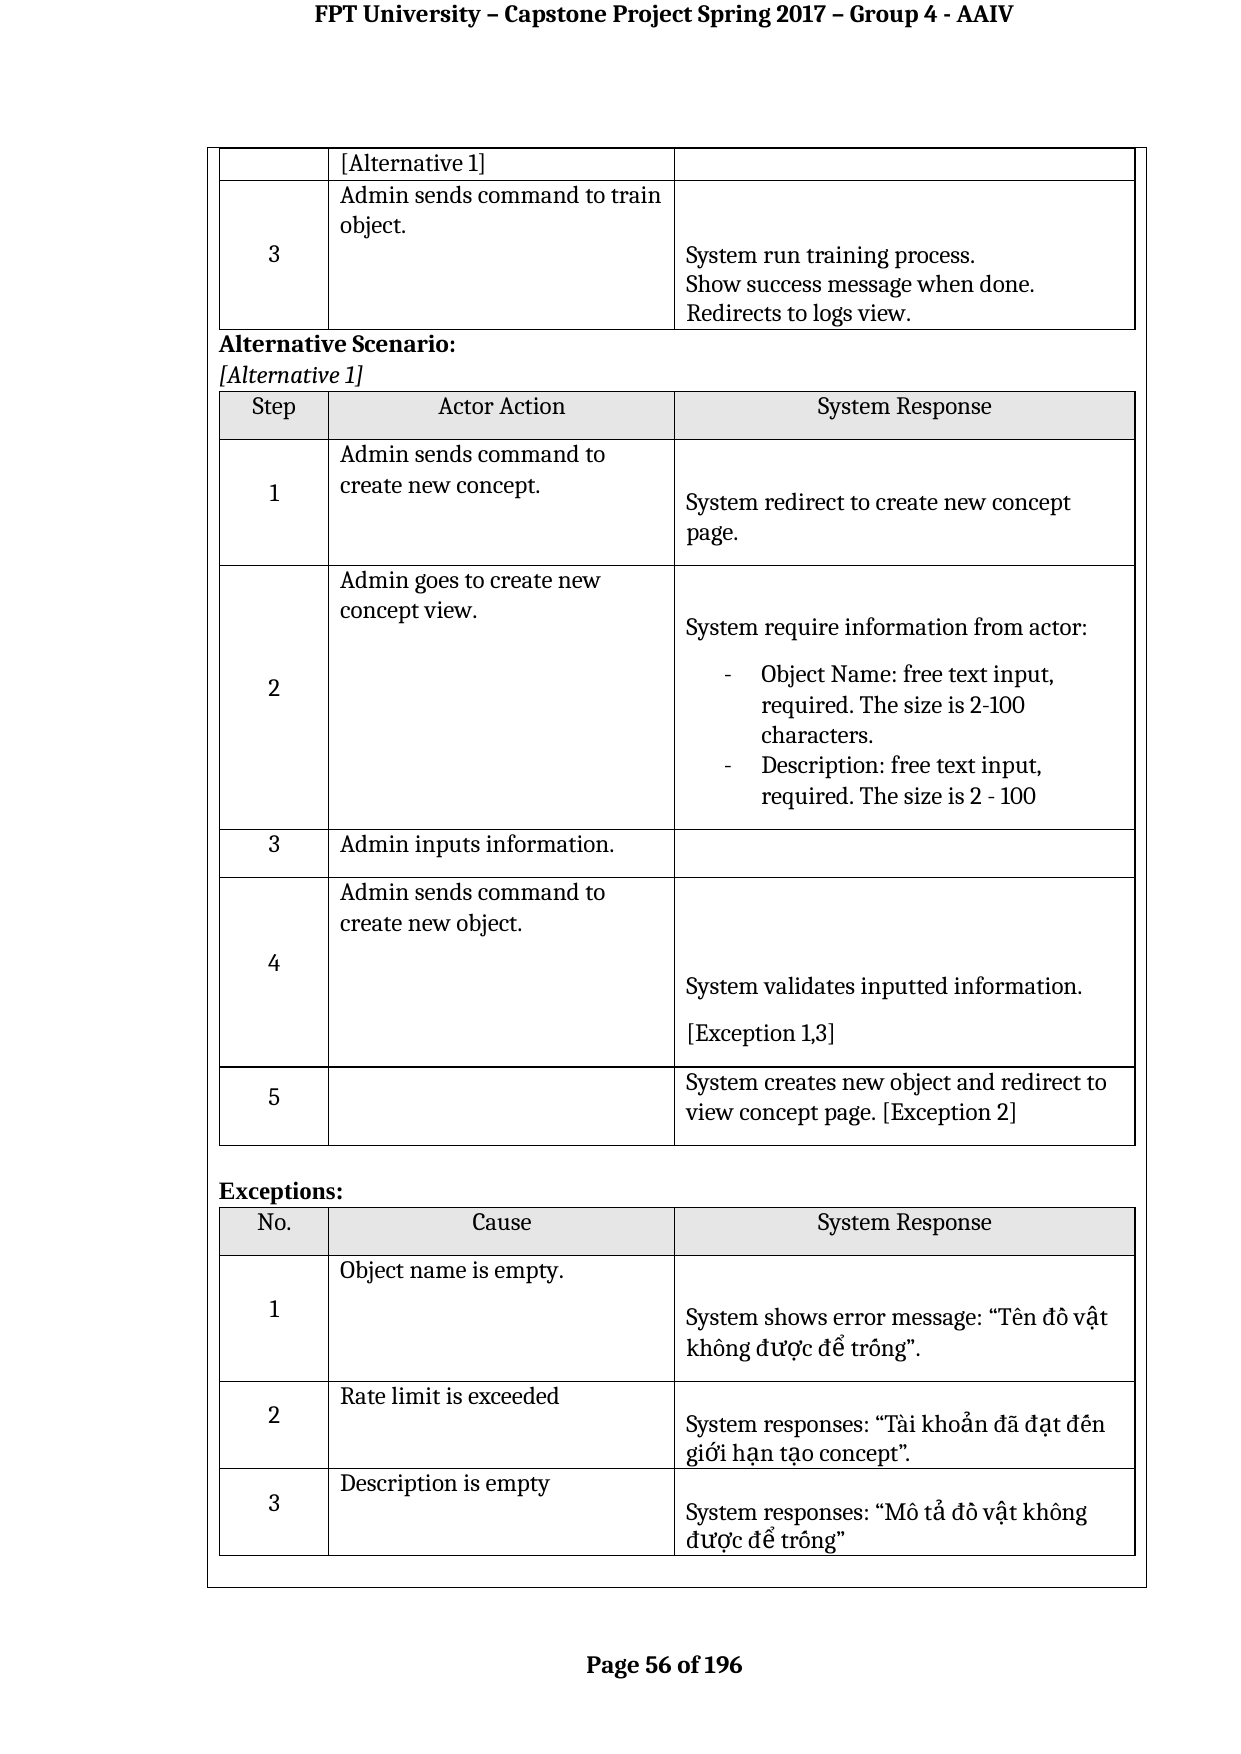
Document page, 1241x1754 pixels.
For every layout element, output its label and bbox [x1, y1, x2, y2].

table_cell [208, 148, 1146, 1587]
